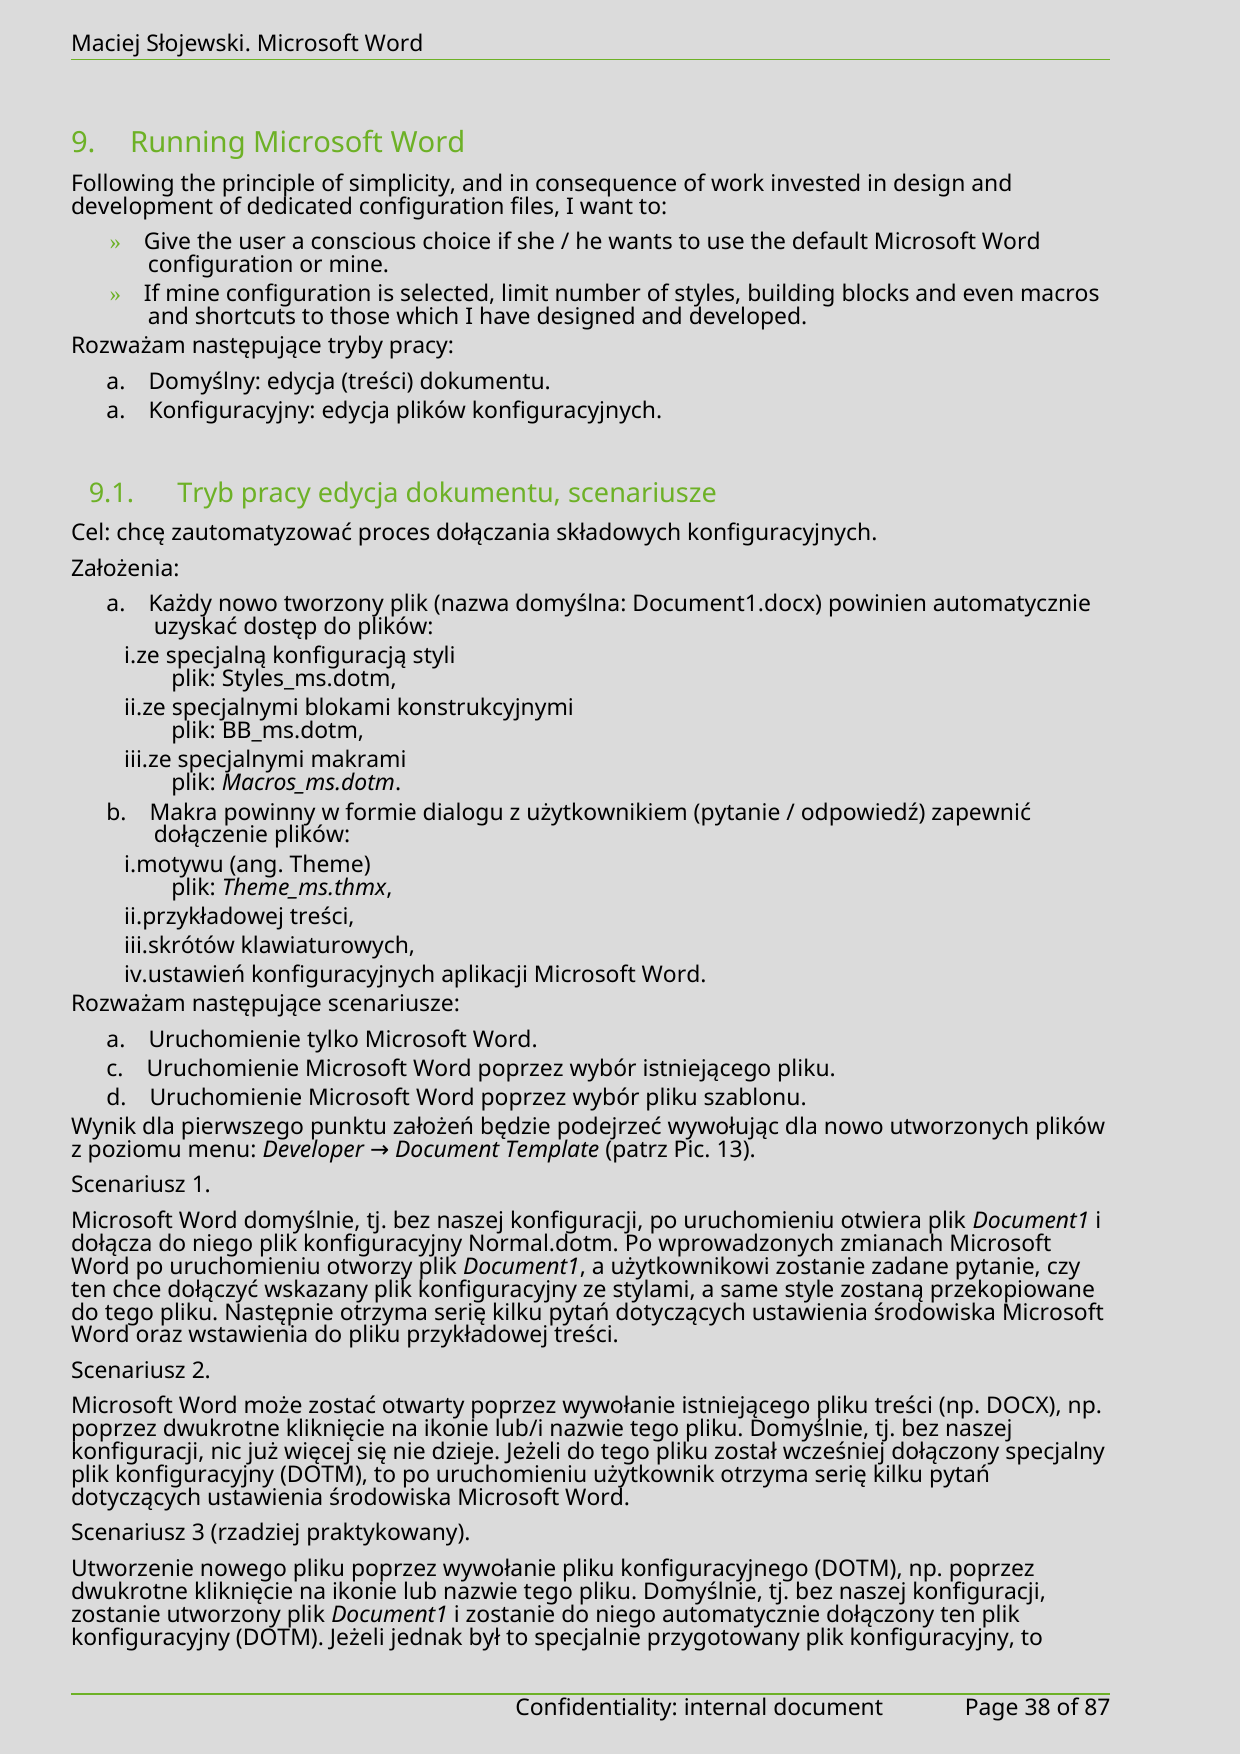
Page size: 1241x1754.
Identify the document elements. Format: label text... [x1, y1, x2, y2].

list If mine configuration is selected, limit number of styles, building blocks and even macros and shortcuts to those which I have designed and developed. [109, 283, 1110, 329]
text Scenariusz 3 (rzadziej praktykowany). [71, 1522, 1110, 1545]
list motywu (ang. Theme) plik: Theme_ms.thmx, [124, 854, 1110, 899]
text Following the principle of simplicity, and in consequence of work invested in design and development of dedicated configuration files, I want to: [71, 173, 1110, 219]
list przykładowej treści, [124, 906, 1110, 929]
text Microsoft Word może zostać otwarty poprzez wywołanie istniejącego pliku treści (np. DOCX), np. poprzez dwukrotne kliknięcie na ikonie lub/i nazwie tego pliku. Domyślnie, tj. bez naszej konfiguracji, nic już więcej się nie dzieje. Jeżeli do tego pliku został wcześniej dołączony specjalny plik konfiguracyjny (DOTM), to po uruchomieniu użytkownik otrzyma serię kilku pytań dotyczących ustawienia środowiska Microsoft Word. [71, 1395, 1110, 1510]
subtitle Running Microsoft Word [71, 121, 1110, 161]
text Scenariusz 2. [71, 1360, 1110, 1383]
list Give the user a conscious choice if she / he wants to use the default Microsoft Word configuration or mine. [109, 231, 1110, 277]
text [71, 1558, 1110, 1649]
list ze specjalnymi makrami plik: Macros_ms.dotm. [124, 749, 1110, 795]
list Uruchomienie Microsoft Word poprzez wybór pliku szablonu. [106, 1087, 1110, 1110]
list ze specjalnymi blokami konstrukcyjnymi plik: BB_ms.dotm, [124, 697, 1110, 743]
list Uruchomienie Microsoft Word poprzez wybór istniejącego pliku. [106, 1058, 1110, 1081]
list Uruchomienie tylko Microsoft Word. [106, 1029, 1110, 1052]
list ustawień konfiguracyjnych aplikacji Microsoft Word. [124, 964, 1110, 987]
text Rozważam następujące scenariusze: [71, 993, 1110, 1016]
text Cel: chcę zautomatyzować proces dołączania składowych konfiguracyjnych. [71, 522, 1110, 545]
text Scenariusz 1. [71, 1174, 1110, 1197]
subtitle Tryb pracy edycja dokumentu, scenariusze [88, 473, 1110, 510]
list ze specjalną konfiguracją styli plik: Styles_ms.dotm, [124, 645, 1110, 691]
text Założenia: [71, 558, 1110, 581]
list Każdy nowo tworzony plik (nazwa domyślna: Document1.docx) powinien automatycznie uzyskać dostęp do plików: [106, 593, 1110, 639]
text Rozważam następujące tryby pracy: [71, 336, 1110, 358]
text Wynik dla pierwszego punktu założeń będzie podejrzeć wywołując dla nowo utworzonych plików z poziomu menu: Developer → Document Template (patrz Pic. 13). [71, 1116, 1110, 1162]
list Makra powinny w formie dialogu z użytkownikiem (pytanie / odpowiedź) zapewnić dołączenie plików: [106, 802, 1110, 847]
text Microsoft Word domyślnie, tj. bez naszej konfiguracji, po uruchomieniu otwiera plik Document1 i dołącza do niego plik konfiguracyjny Normal.dotm. Po wprowadzonych zmianach Microsoft Word po uruchomieniu otworzy plik Document1, a użytkownikowi zostanie zadane pytanie, czy ten chce dołączyć wskazany plik konfiguracyjny ze stylami, a same style zostaną przekopiowane do tego pliku. Następnie otrzyma serię kilku pytań dotyczących ustawienia środowiska Microsoft Word oraz wstawienia do pliku przykładowej treści. [71, 1210, 1110, 1347]
list Konfiguracyjny: edycja plików konfiguracyjnych. [106, 400, 1110, 423]
list Domyślny: edycja (treści) dokumentu. [106, 371, 1110, 394]
list skrótów klawiaturowych, [124, 935, 1110, 958]
